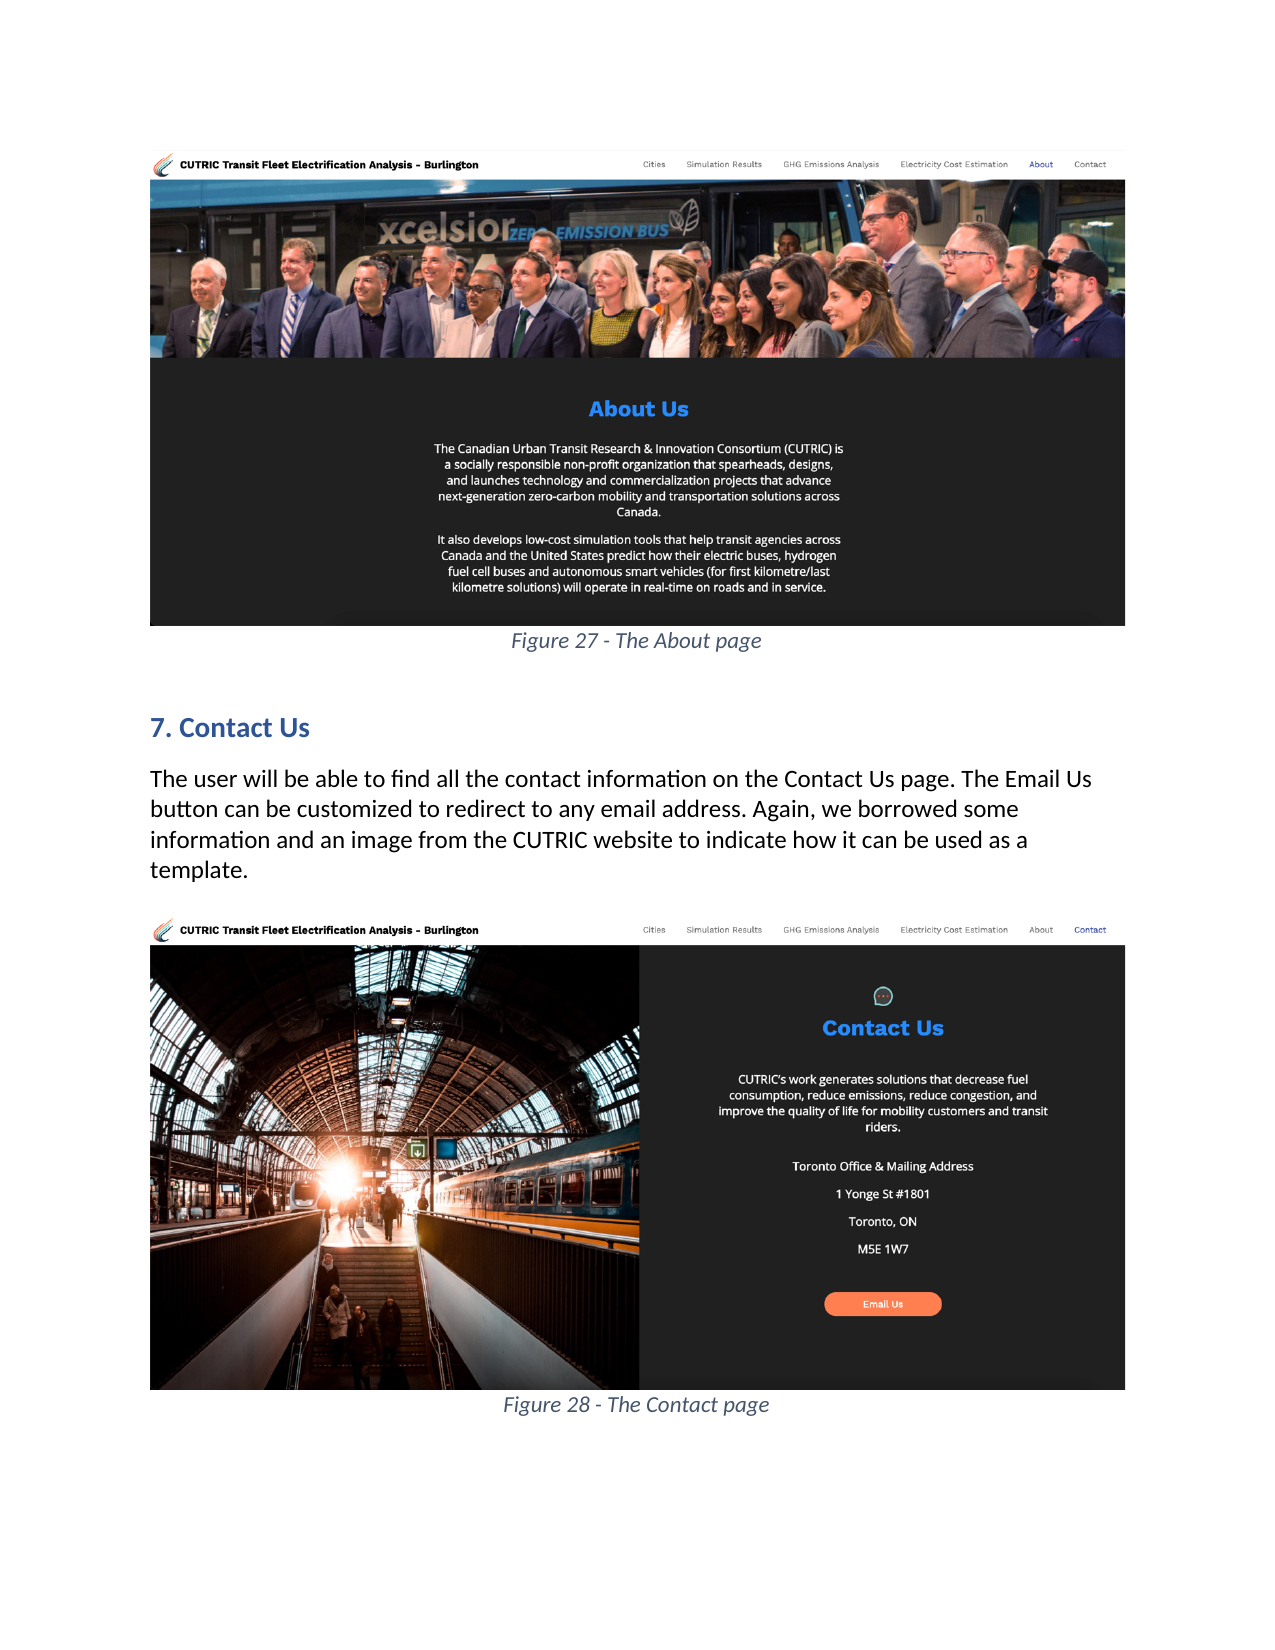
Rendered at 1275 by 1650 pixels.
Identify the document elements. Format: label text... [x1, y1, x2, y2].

picture [150, 150, 1125, 626]
picture [150, 915, 1125, 1390]
subtitle 7. Contact Us [150, 709, 1125, 745]
text The user will be able to find all the contact information on the Contact Us page. The Email Us button can be customized to redirect to any email address. Again, we borrowed some information and an image from the CUTRIC website to indicate how it can be used as a template. [150, 763, 1125, 885]
